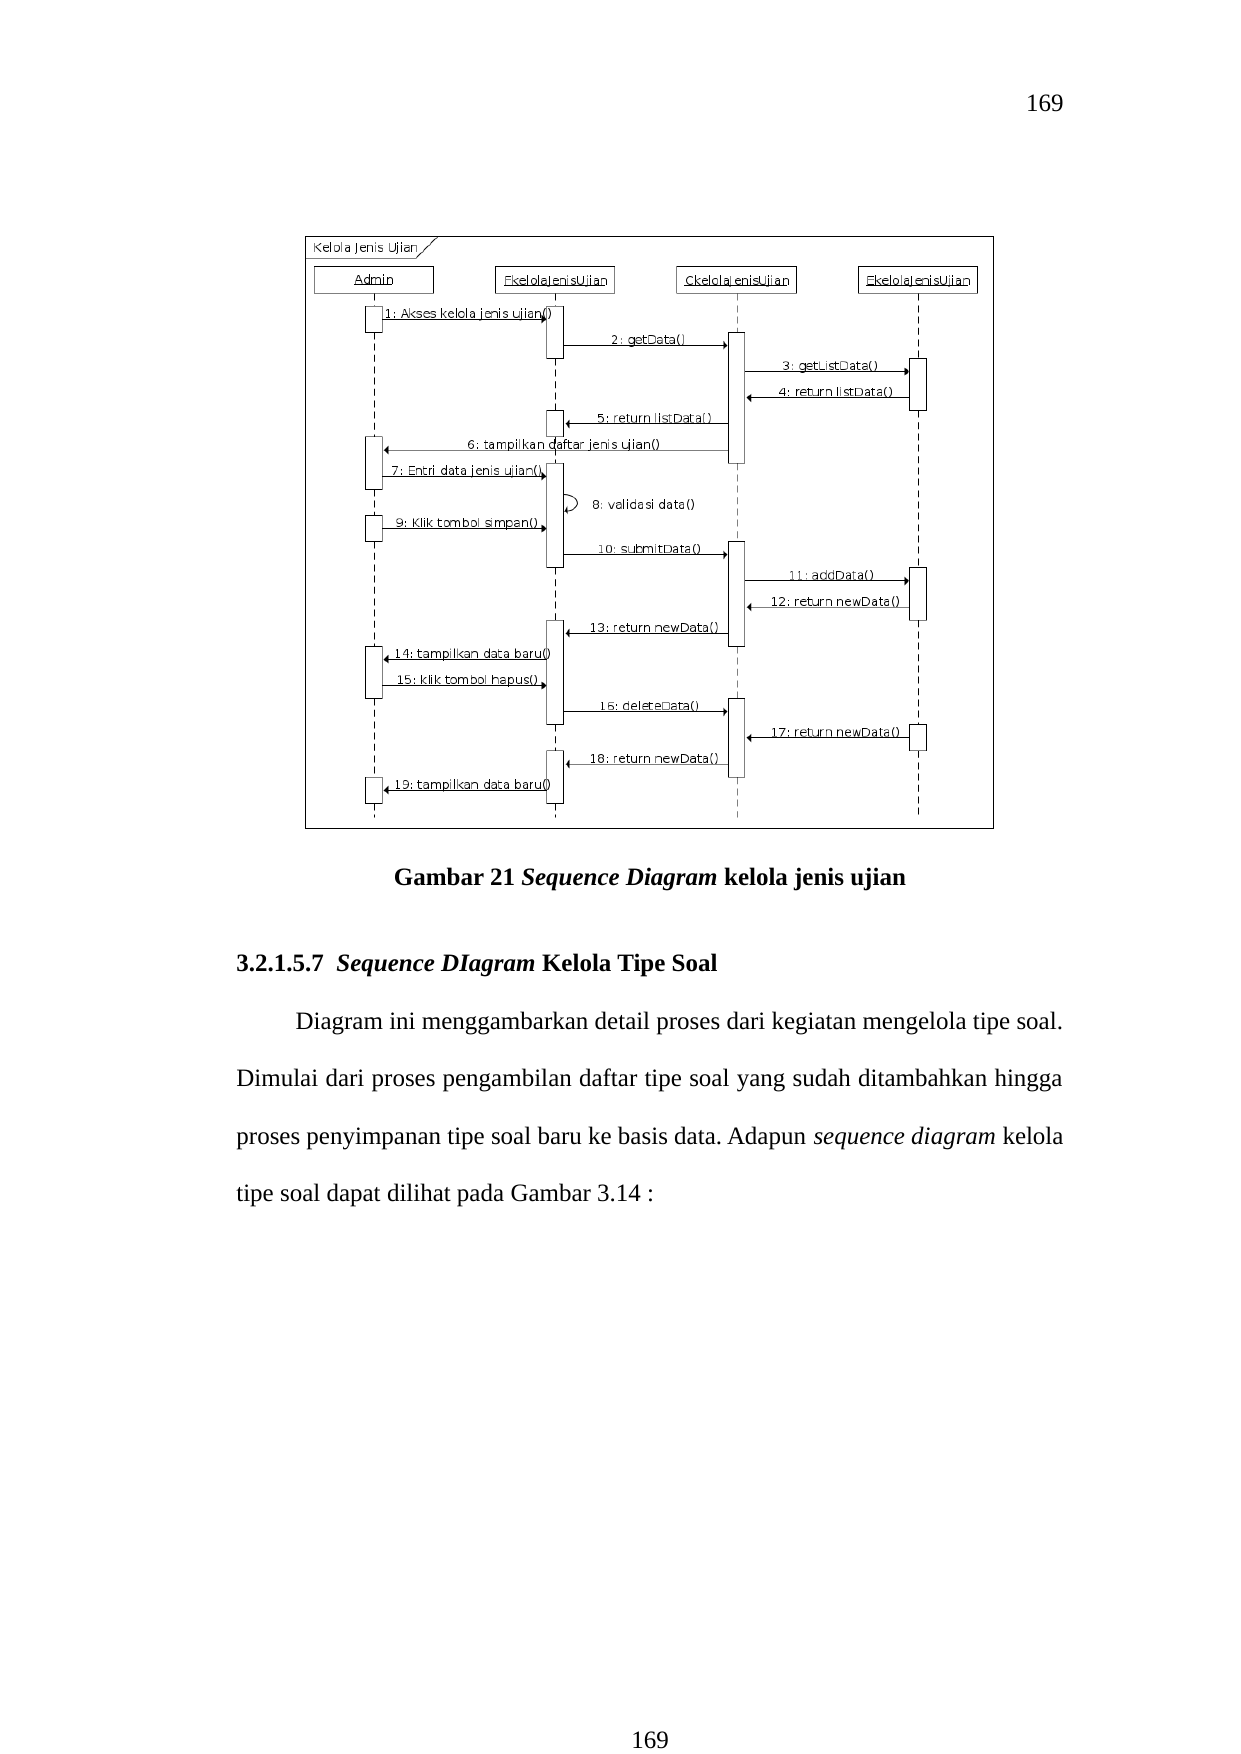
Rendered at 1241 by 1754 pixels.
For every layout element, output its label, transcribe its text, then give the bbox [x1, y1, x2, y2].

picture [301, 235, 998, 834]
list Sequence DIagram Kelola Tipe Soal [236, 948, 1063, 977]
text Diagram ini menggambarkan detail proses dari kegiatan mengelola tipe soal. Dimulai dari proses pengambilan daftar tipe soal yang sudah ditambahkan hingga proses penyimpanan tipe soal baru ke basis data. Adapun sequence diagram kelola tipe soal dapat dilihat pada Gambar 3.14 : [236, 1006, 1063, 1207]
